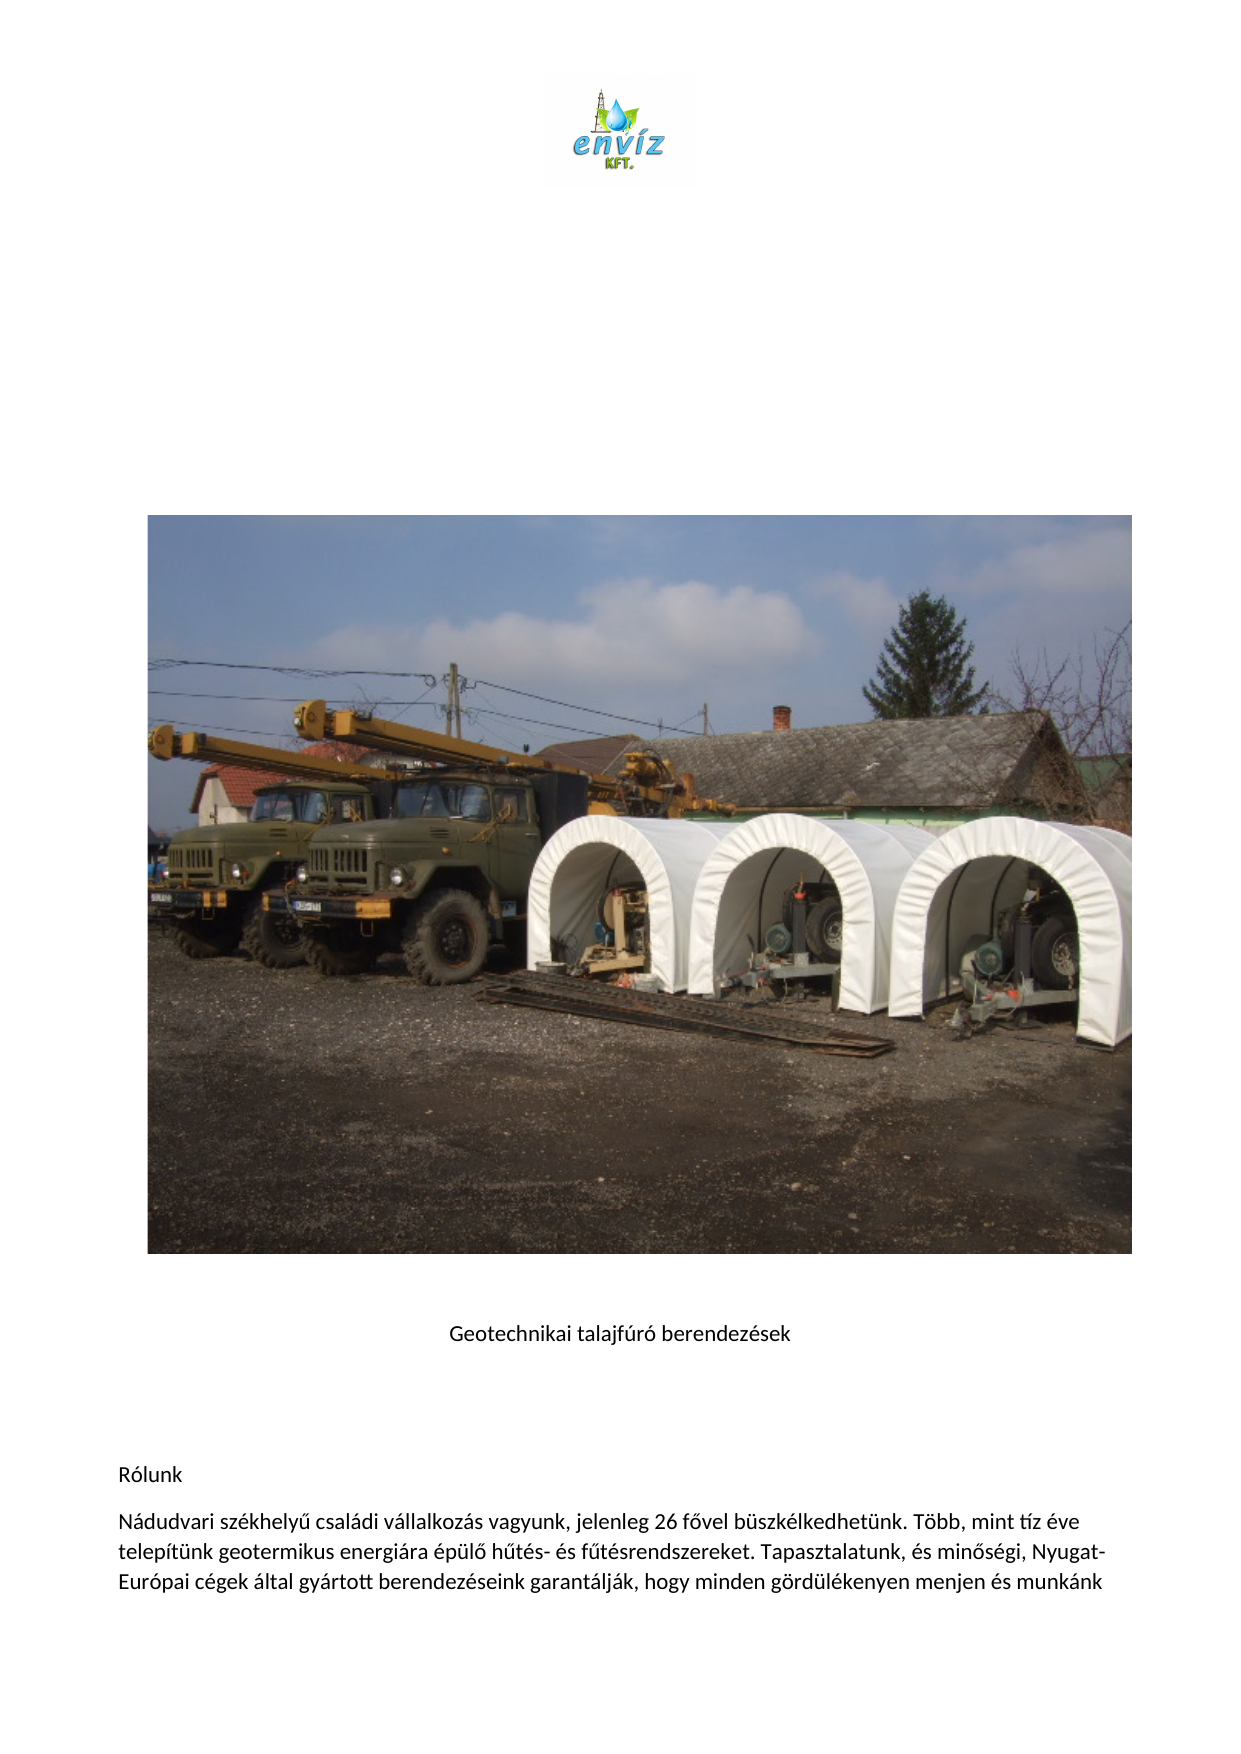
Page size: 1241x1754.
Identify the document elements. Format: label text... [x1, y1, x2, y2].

text Rólunk [118, 1460, 1107, 1488]
picture [147, 515, 1132, 1254]
text Geotechnikai talajfúró berendezések [148, 1319, 1093, 1348]
picture [543, 73, 697, 188]
